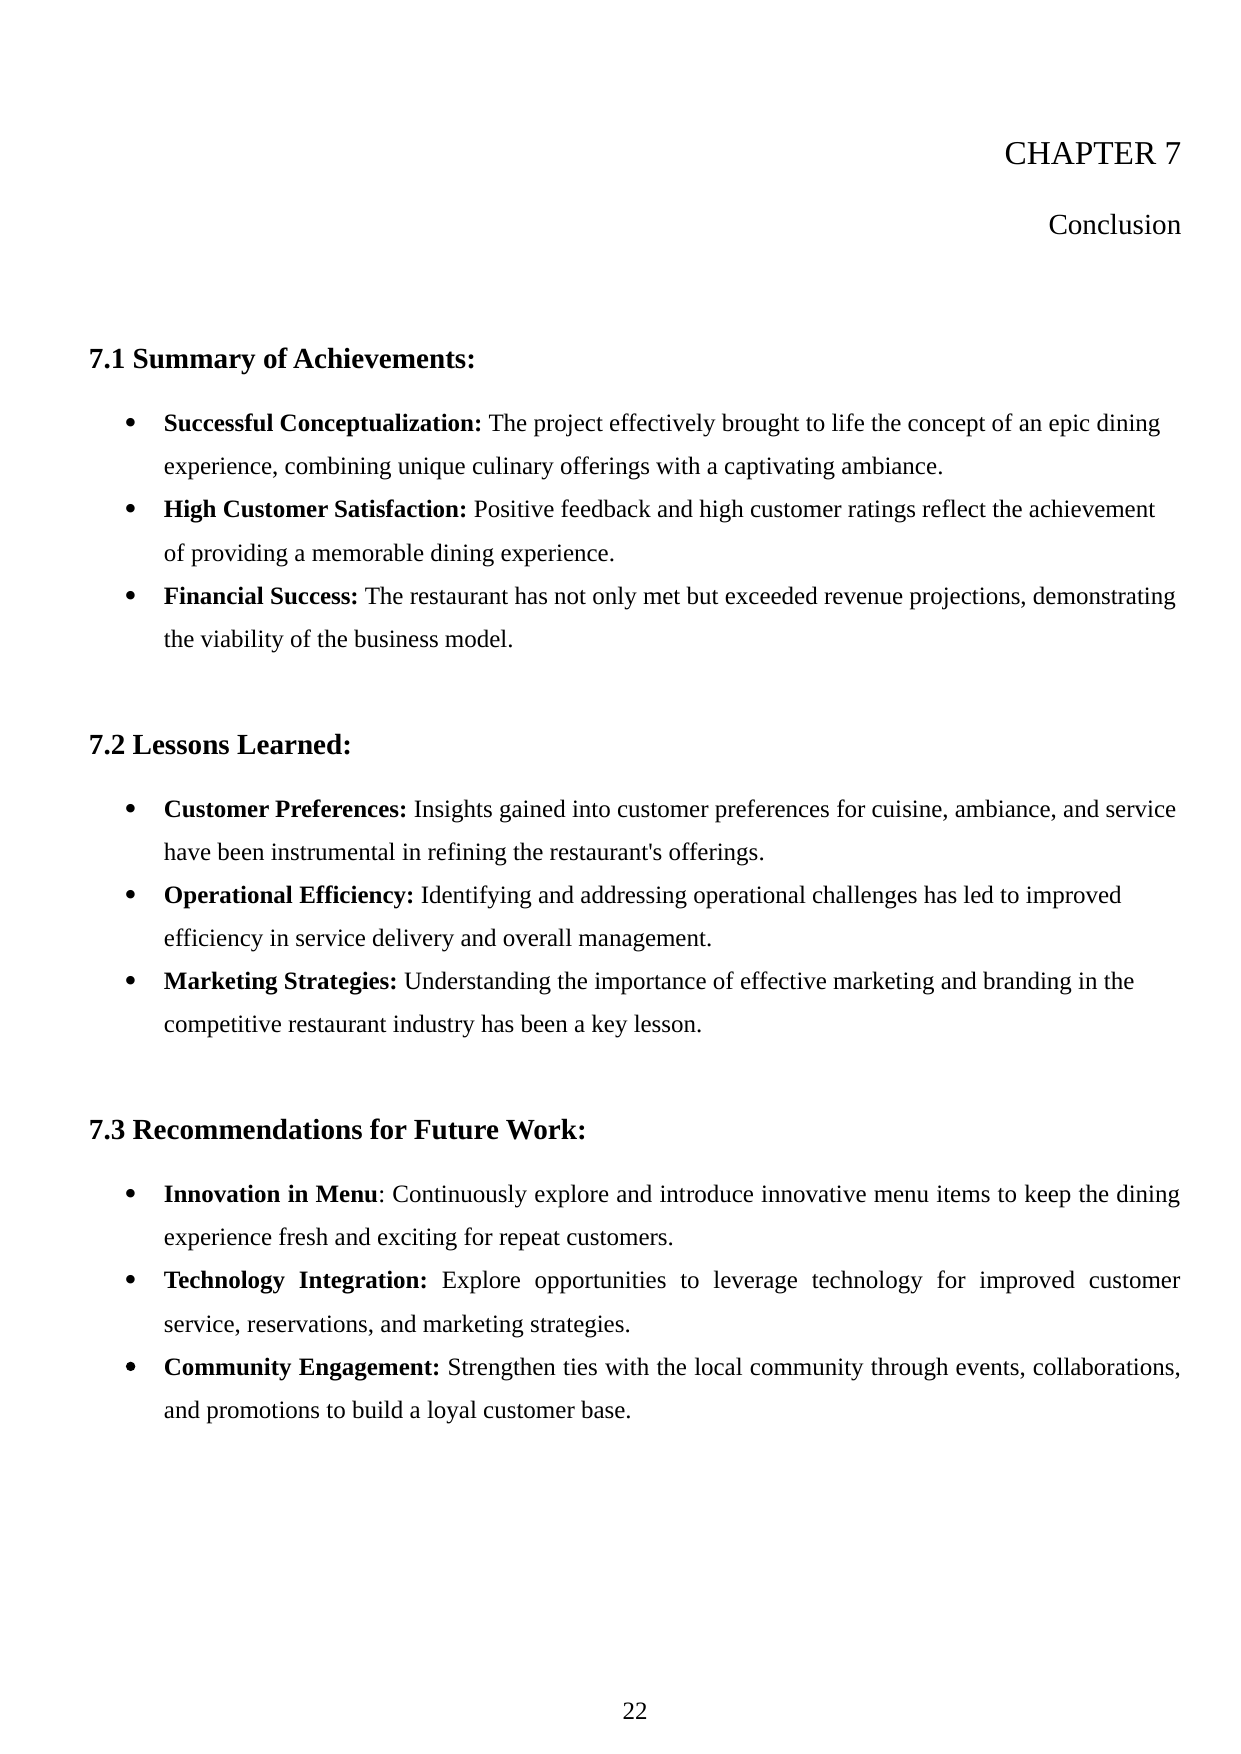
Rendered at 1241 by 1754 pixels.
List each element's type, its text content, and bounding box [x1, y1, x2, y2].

text 7.2 Lessons Learned: [89, 727, 1181, 760]
list Technology Integration: Explore opportunities to leverage technology for improved customer service, reservations, and marketing strategies. [126, 1266, 1181, 1337]
list Innovation in Menu: Continuously explore and introduce innovative menu items to keep the dining experience fresh and exciting for repeat customers. [126, 1179, 1181, 1251]
list High Customer Satisfaction: Positive feedback and high customer ratings reflect the achievement of providing a memorable dining experience. [126, 494, 1181, 566]
text 7.1 Summary of Achievements: [89, 341, 1181, 375]
text Conclusion [89, 207, 1181, 241]
list Community Engagement: Strengthen ties with the local community through events, collaborations, and promotions to build a loyal customer base. [126, 1352, 1181, 1424]
list Customer Preferences: Insights gained into customer preferences for cuisine, ambiance, and service have been instrumental in refining the restaurant's offerings. [126, 794, 1181, 866]
text 7.3 Recommendations for Future Work: [89, 1112, 1181, 1146]
list Operational Efficiency: Identifying and addressing operational challenges has led to improved efficiency in service delivery and overall management. [126, 880, 1181, 952]
list Financial Success: The restaurant has not only met but exceeded revenue projections, demonstrating the viability of the business model. [126, 581, 1181, 653]
list Successful Conceptualization: The project effectively brought to life the concept of an epic dining experience, combining unique culinary offerings with a captivating ambiance. [126, 408, 1181, 480]
text CHAPTER 7 [89, 133, 1181, 172]
list Marketing Strategies: Understanding the importance of effective marketing and branding in the competitive restaurant industry has been a key lesson. [126, 966, 1181, 1038]
